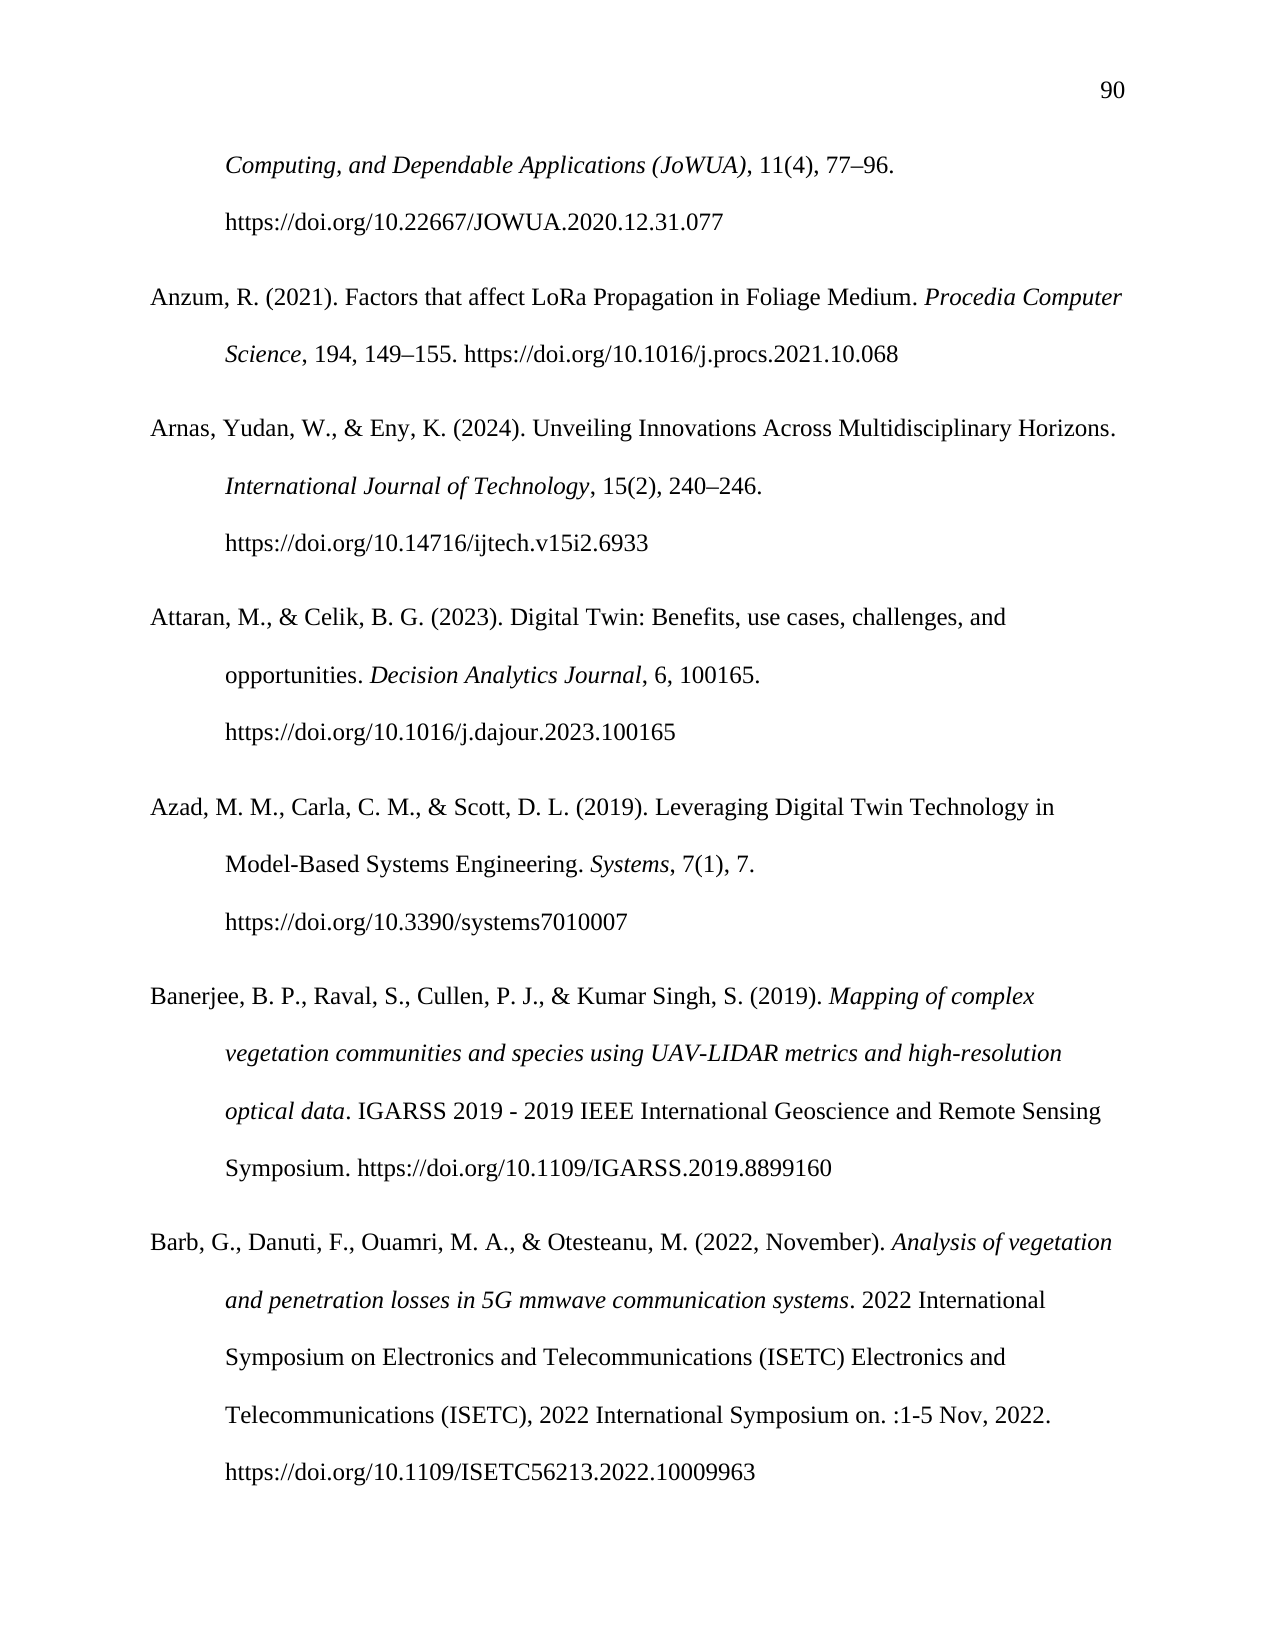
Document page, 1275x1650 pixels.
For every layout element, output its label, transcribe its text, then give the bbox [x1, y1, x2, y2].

text Attaran, M., & Celik, B. G. (2023). Digital Twin: Benefits, use cases, challenges, and opportunities. Decision Analytics Journal, 6, 100165. https://doi.org/10.1016/j.dajour.2023.100165 [150, 602, 1125, 746]
text Barb, G., Danuti, F., Ouamri, M. A., & Otesteanu, M. (2022, November). Analysis of vegetation and penetration losses in 5G mmwave communication systems. 2022 International Symposium on Electronics and Telecommunications (ISETC) Electronics and Telecommunications (ISETC), 2022 International Symposium on. :1-5 Nov, 2022. https://doi.org/10.1109/ISETC56213.2022.10009963 [150, 1227, 1125, 1486]
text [150, 150, 1125, 236]
text Banerjee, B. P., Raval, S., Cullen, P. J., & Kumar Singh, S. (2019). Mapping of complex vegetation communities and species using UAV-LIDAR metrics and high-resolution optical data. IGARSS 2019 - 2019 IEEE International Geoscience and Remote Sensing Symposium. https://doi.org/10.1109/IGARSS.2019.8899160 [150, 981, 1125, 1182]
text Anzum, R. (2021). Factors that affect LoRa Propagation in Foliage Medium. Procedia Computer Science, 194, 149–155. https://doi.org/10.1016/j.procs.2021.10.068 [150, 282, 1125, 368]
text Azad, M. M., Carla, C. M., & Scott, D. L. (2019). Leveraging Digital Twin Technology in Model-Based Systems Engineering. Systems, 7(1), 7. https://doi.org/10.3390/systems7010007 [150, 792, 1125, 935]
text Arnas, Yudan, W., & Eny, K. (2024). Unveiling Innovations Across Multidisciplinary Horizons. International Journal of Technology, 15(2), 240–246. https://doi.org/10.14716/ijtech.v15i2.6933 [150, 413, 1125, 557]
